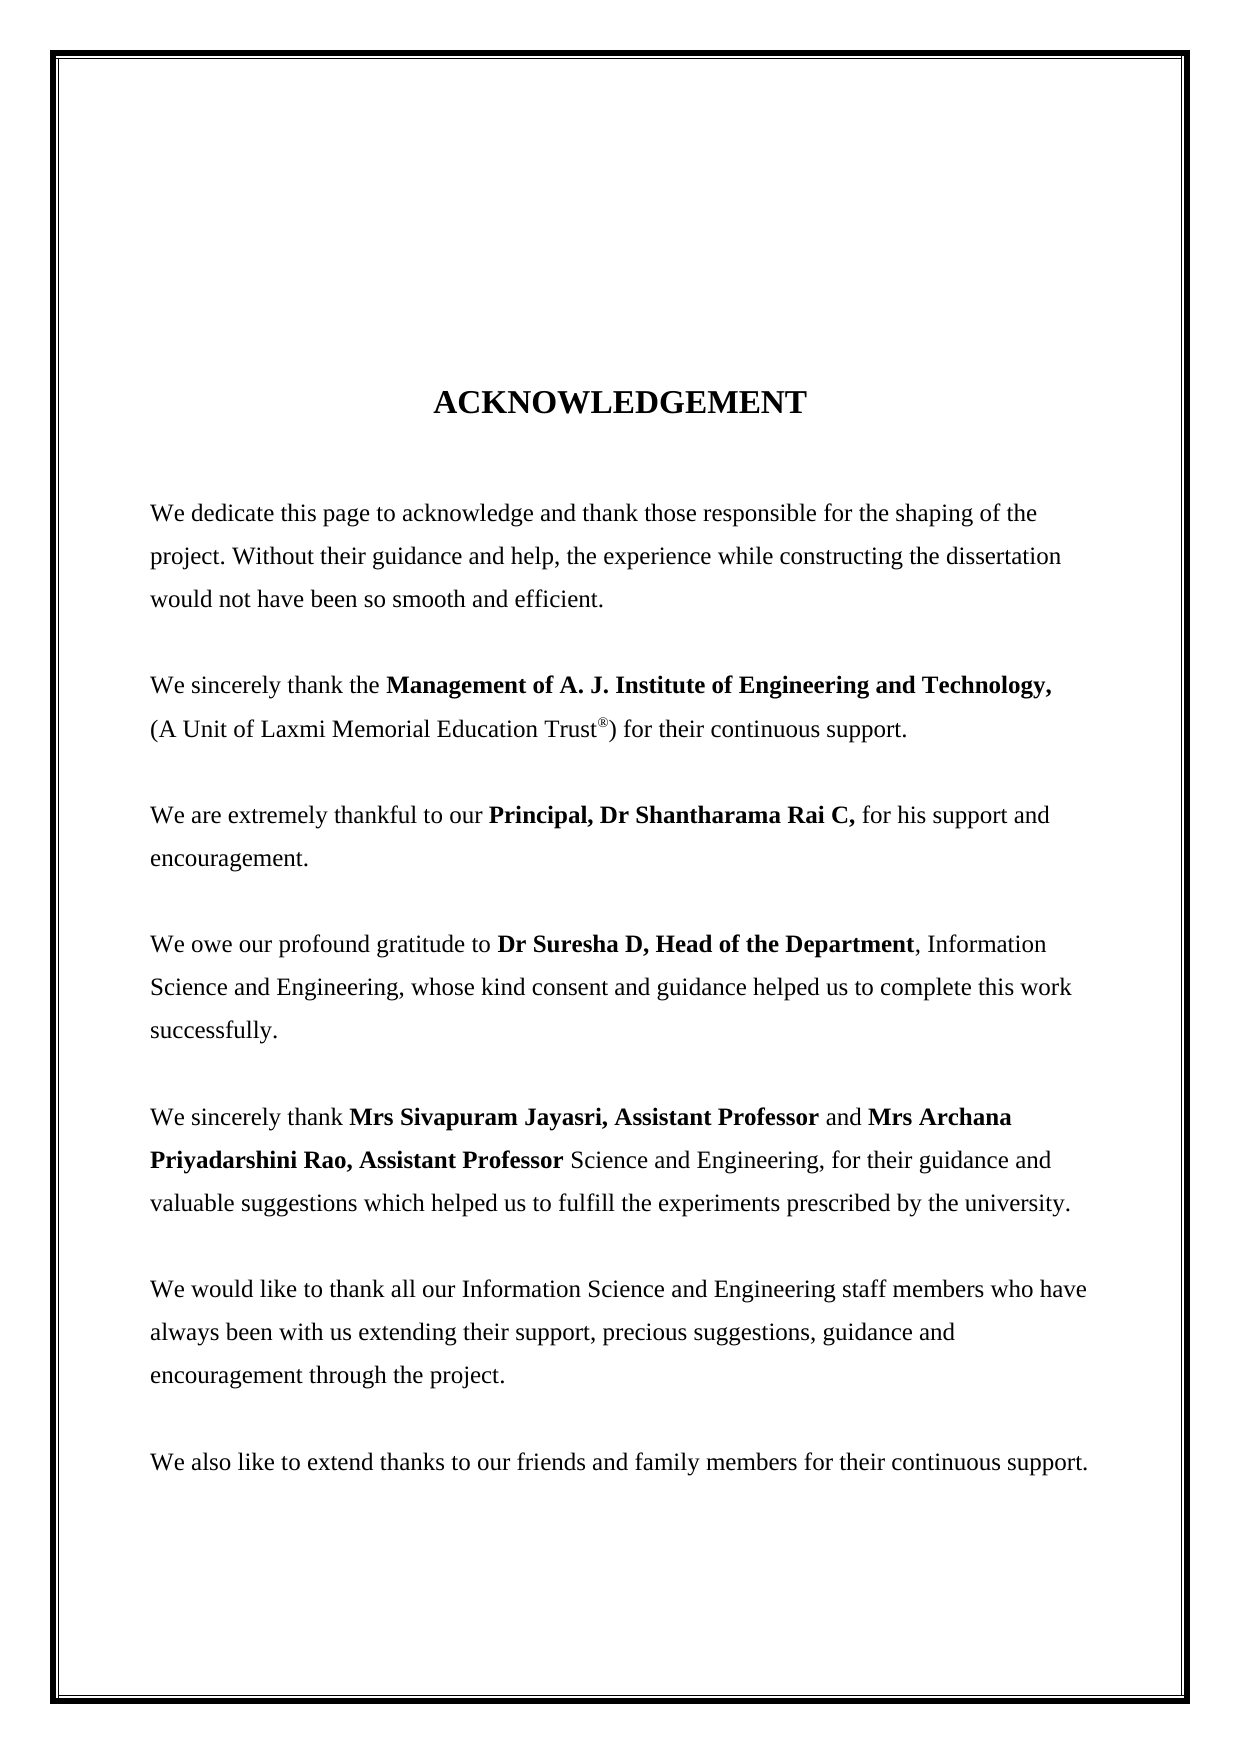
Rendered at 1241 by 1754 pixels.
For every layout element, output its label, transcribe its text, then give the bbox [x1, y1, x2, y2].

text We are extremely thankful to our Principal, Dr Shantharama Rai C, for his support and encouragement. [150, 800, 1090, 872]
text We would like to thank all our Information Science and Engineering staff members who have always been with us extending their support, precious suggestions, guidance and encouragement through the project. [150, 1274, 1088, 1389]
text We sincerely thank the Management of A. J. Institute of Engineering and Technology, [150, 671, 1090, 699]
text We also like to extend thanks to our friends and family members for their continuous support. [150, 1447, 1090, 1476]
text ACKNOWLEDGEMENT [150, 382, 1090, 420]
text We sincerely thank Mrs Sivapuram Jayasri, Assistant Professor and Mrs Archana Priyadarshini Rao, Assistant Professor Science and Engineering, for their guidance and valuable suggestions which helped us to fulfill the experiments prescribed by the university. [150, 1102, 1088, 1217]
text (A Unit of Laxmi Memorial Education Trust®) for their continuous support. [150, 714, 1090, 742]
text We dedicate this page to acknowledge and thank those responsible for the shaping of the project. Without their guidance and help, the experience while constructing the dissertation would not have been so smooth and efficient. [150, 498, 1088, 613]
text We owe our profound gratitude to Dr Suresha D, Head of the Department, Information Science and Engineering, whose kind consent and guidance helped us to complete this work successfully. [150, 929, 1088, 1044]
